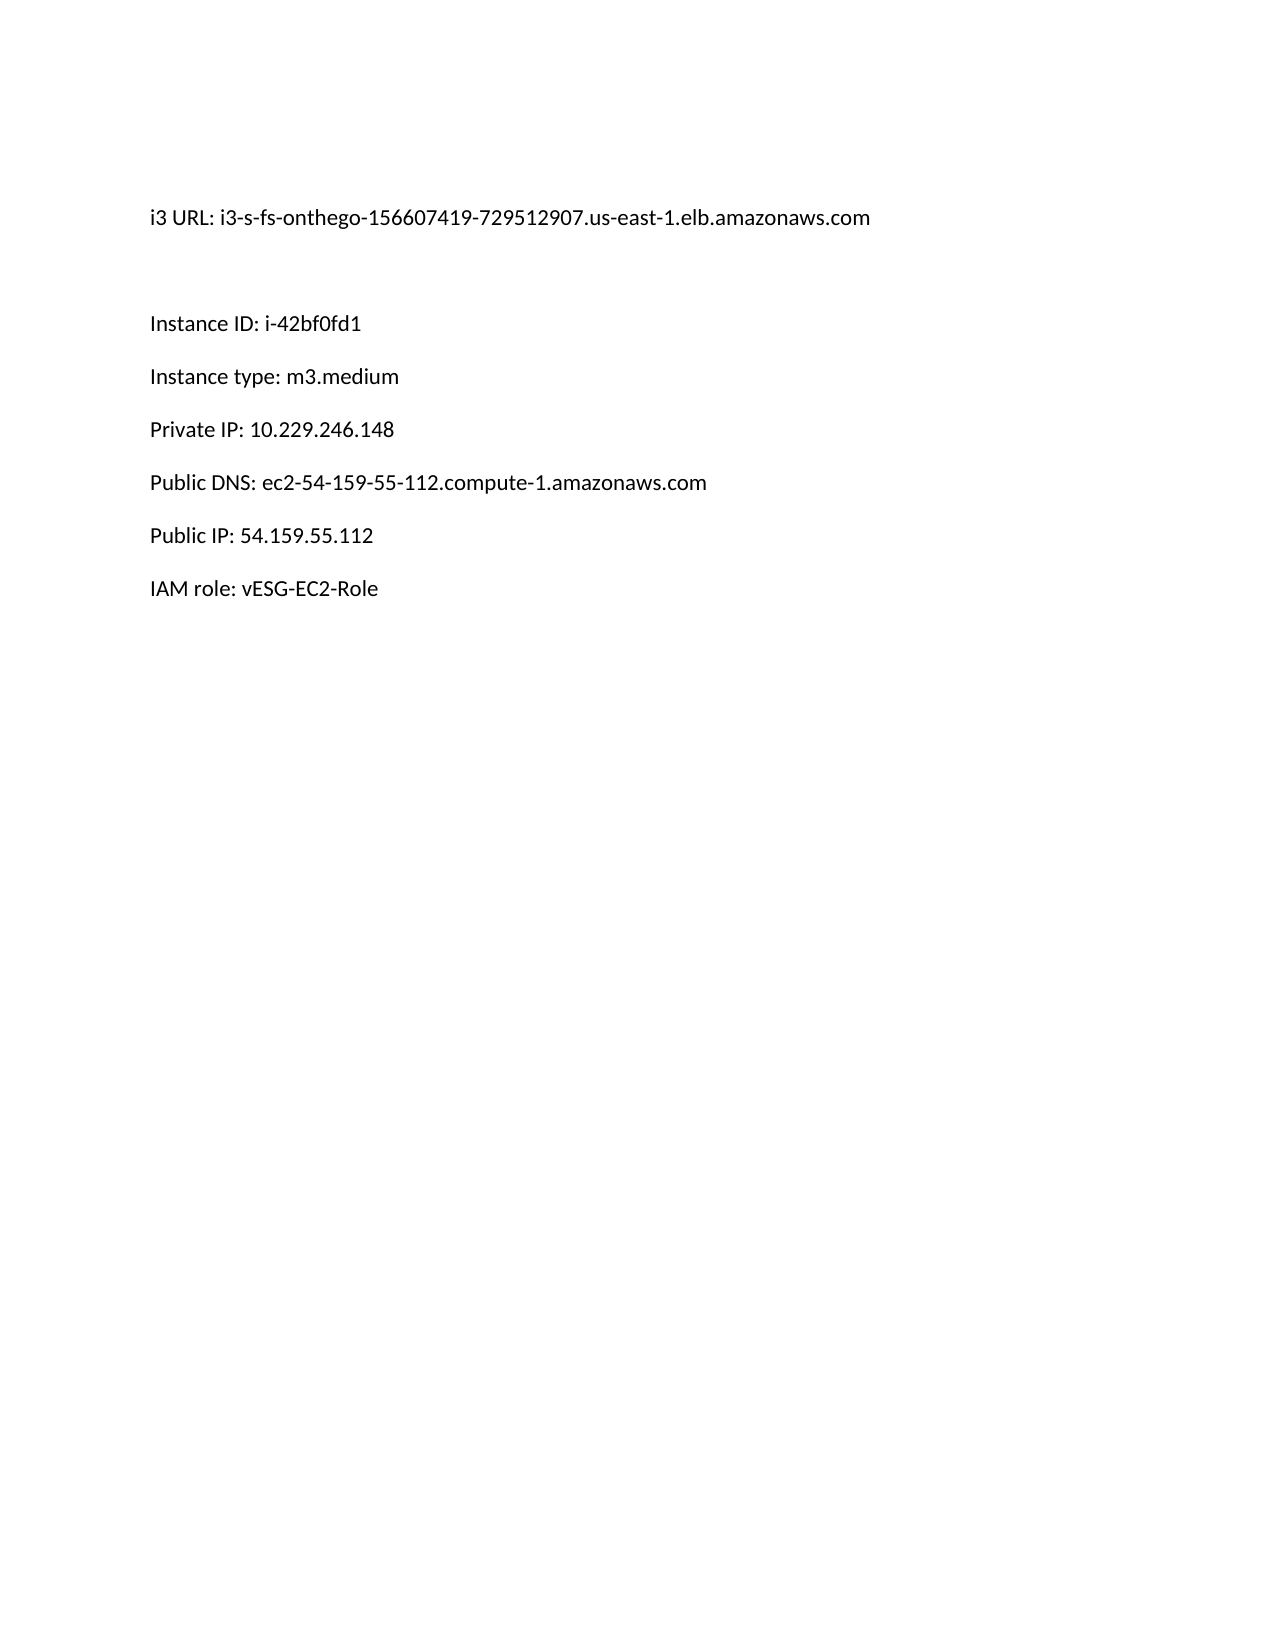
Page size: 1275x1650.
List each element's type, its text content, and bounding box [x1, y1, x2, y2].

text IAM role: vESG-EC2-Role [150, 574, 1125, 602]
text Public IP: 54.159.55.112 [150, 521, 1125, 549]
text Instance ID: i-42bf0fd1 [150, 309, 1125, 337]
text Instance type: m3.medium [150, 362, 1125, 390]
text i3 URL: i3-s-fs-onthego-156607419-729512907.us-east-1.elb.amazonaws.com [150, 203, 1125, 231]
text Public DNS: ec2-54-159-55-112.compute-1.amazonaws.com [150, 468, 1125, 496]
text Private IP: 10.229.246.148 [150, 415, 1125, 443]
